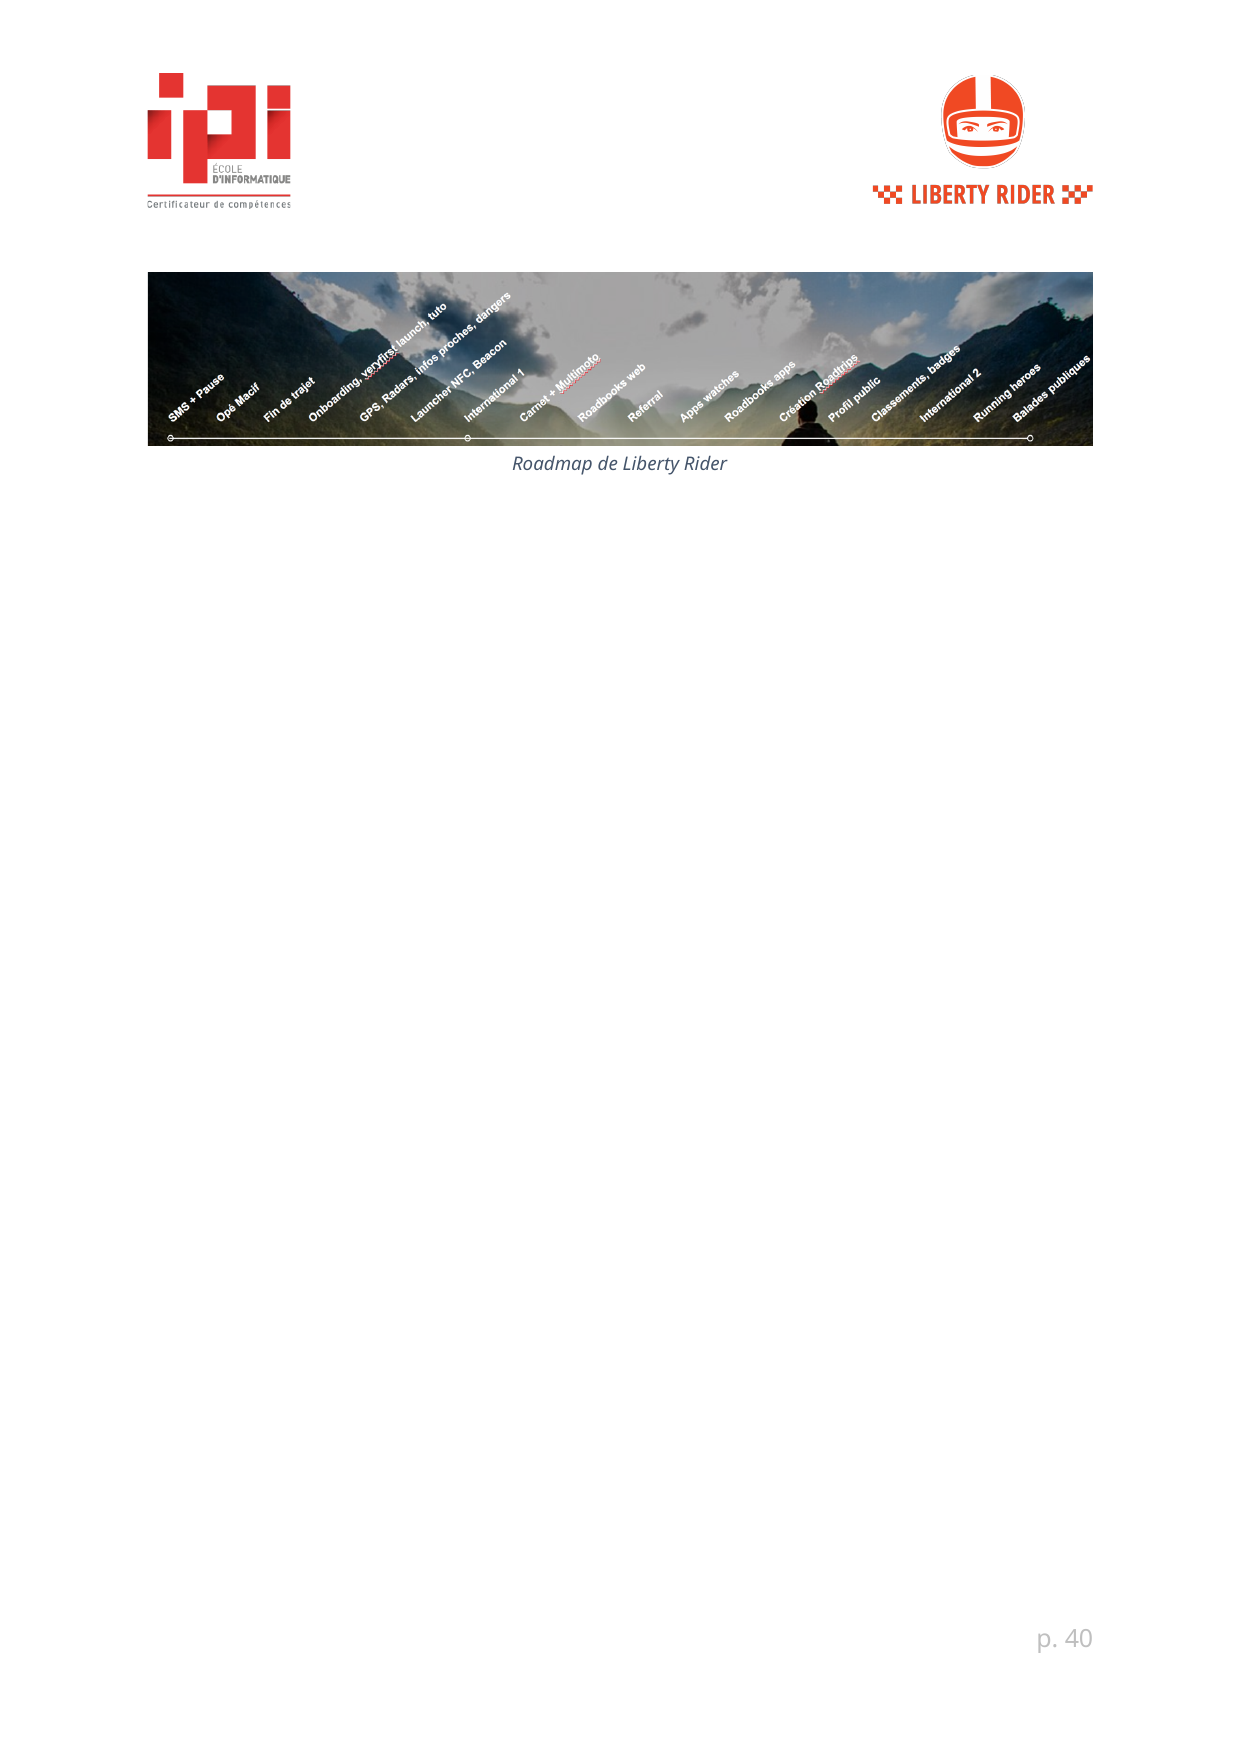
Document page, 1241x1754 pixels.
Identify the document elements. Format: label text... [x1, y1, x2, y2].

text Roadmap de Liberty Rider [148, 450, 1093, 476]
picture [872, 75, 1093, 209]
picture [147, 272, 1093, 446]
picture [147, 73, 291, 209]
